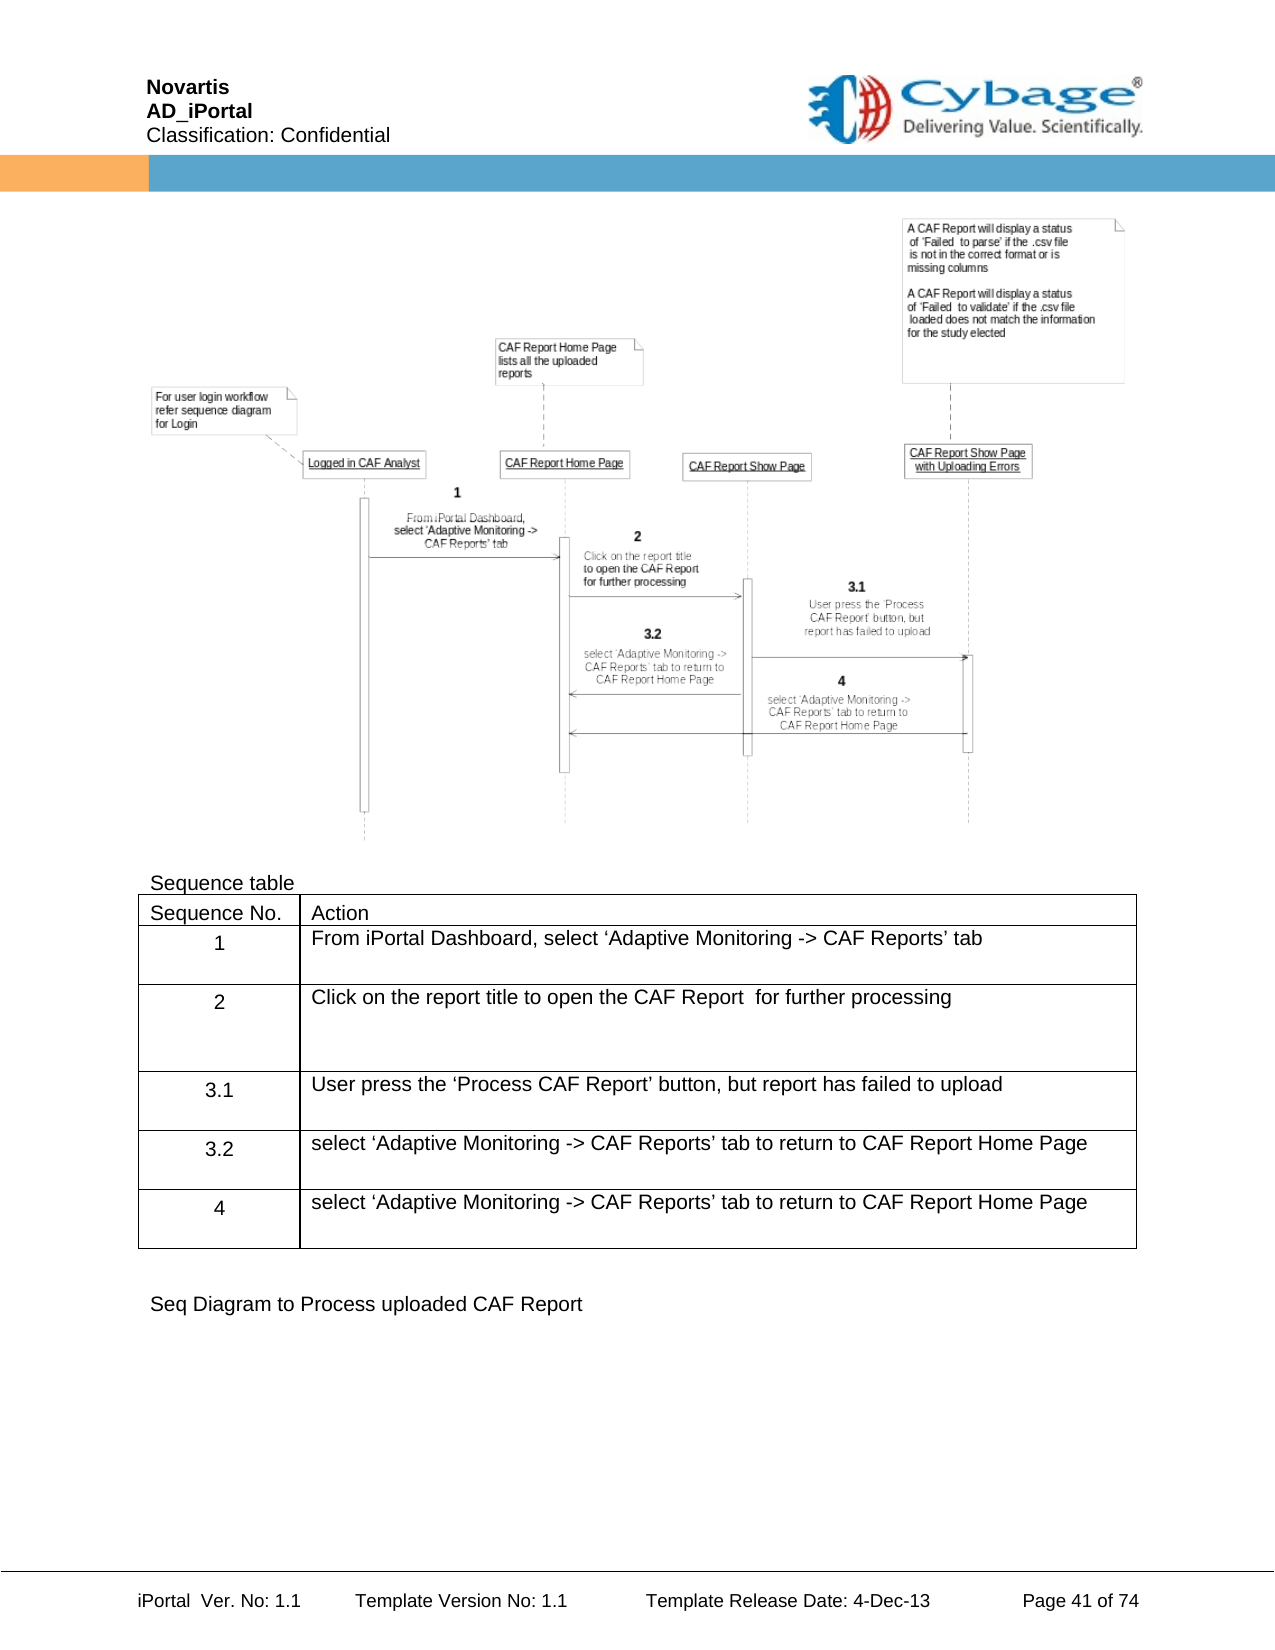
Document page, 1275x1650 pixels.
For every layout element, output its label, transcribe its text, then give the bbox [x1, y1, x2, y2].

table_cell Click on the report title to open the CAF Report for further processing [301, 985, 1136, 1071]
table_cell 3.2 [139, 1131, 299, 1189]
table_cell select ‘Adaptive Monitoring -> CAF Reports’ tab to return to CAF Report Home Page [301, 1131, 1136, 1189]
table_cell 1 [139, 926, 299, 983]
table_cell 2 [139, 985, 299, 1071]
table_cell select ‘Adaptive Monitoring -> CAF Reports’ tab to return to CAF Report Home Page [301, 1190, 1136, 1248]
table_header Action [301, 895, 1136, 924]
text Sequence table [150, 865, 1125, 894]
picture [808, 75, 1143, 144]
table_cell 3.1 [139, 1072, 299, 1130]
table_cell User press the ‘Process CAF Report’ button, but report has failed to upload [301, 1072, 1136, 1130]
text Seq Diagram to Process uploaded CAF Report [150, 1287, 1125, 1316]
table_header Sequence No. [139, 895, 299, 924]
table_cell 4 [139, 1190, 299, 1248]
table_cell From iPortal Dashboard, select ‘Adaptive Monitoring -> CAF Reports’ tab [301, 926, 1136, 983]
